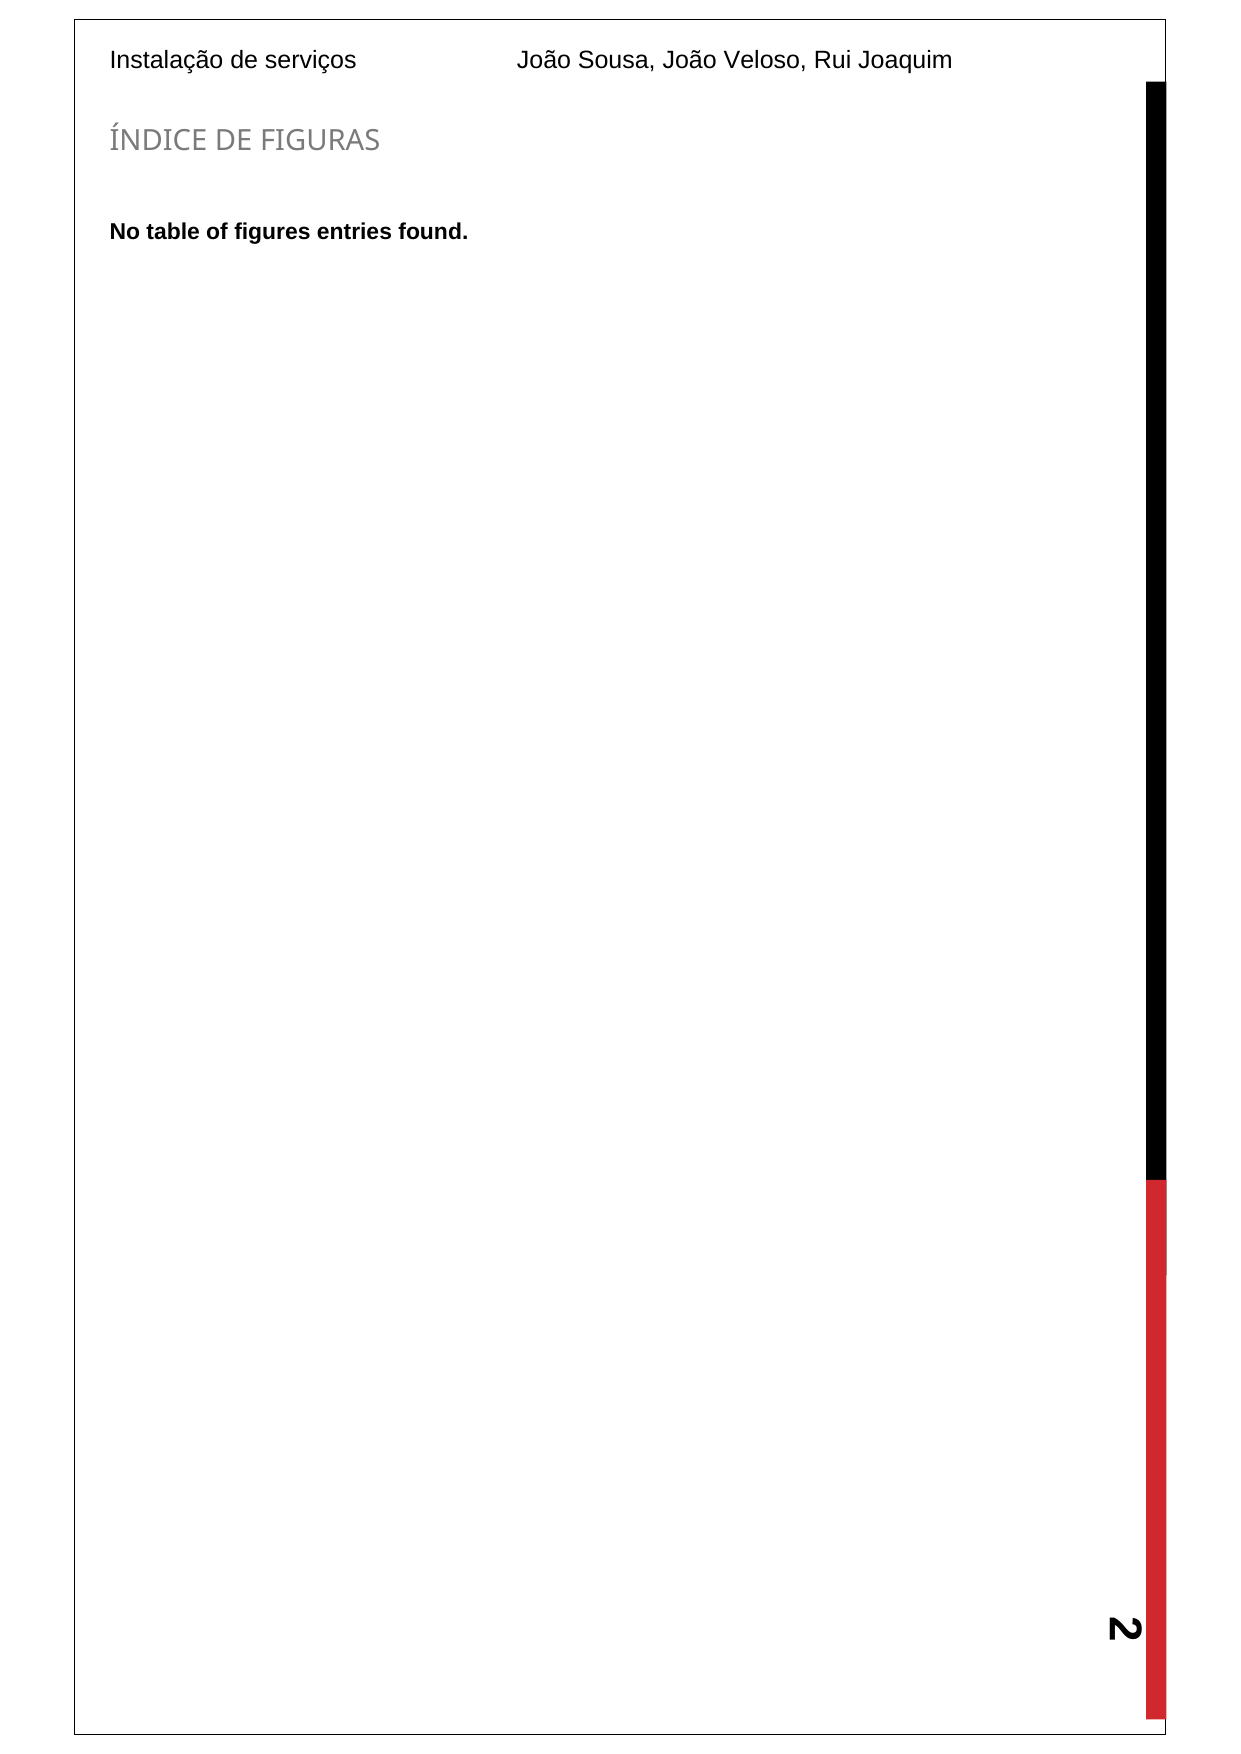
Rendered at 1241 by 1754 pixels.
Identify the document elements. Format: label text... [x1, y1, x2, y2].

subtitle Índice de Figuras [109, 119, 1131, 159]
text No table of figures entries found. [109, 218, 1131, 244]
